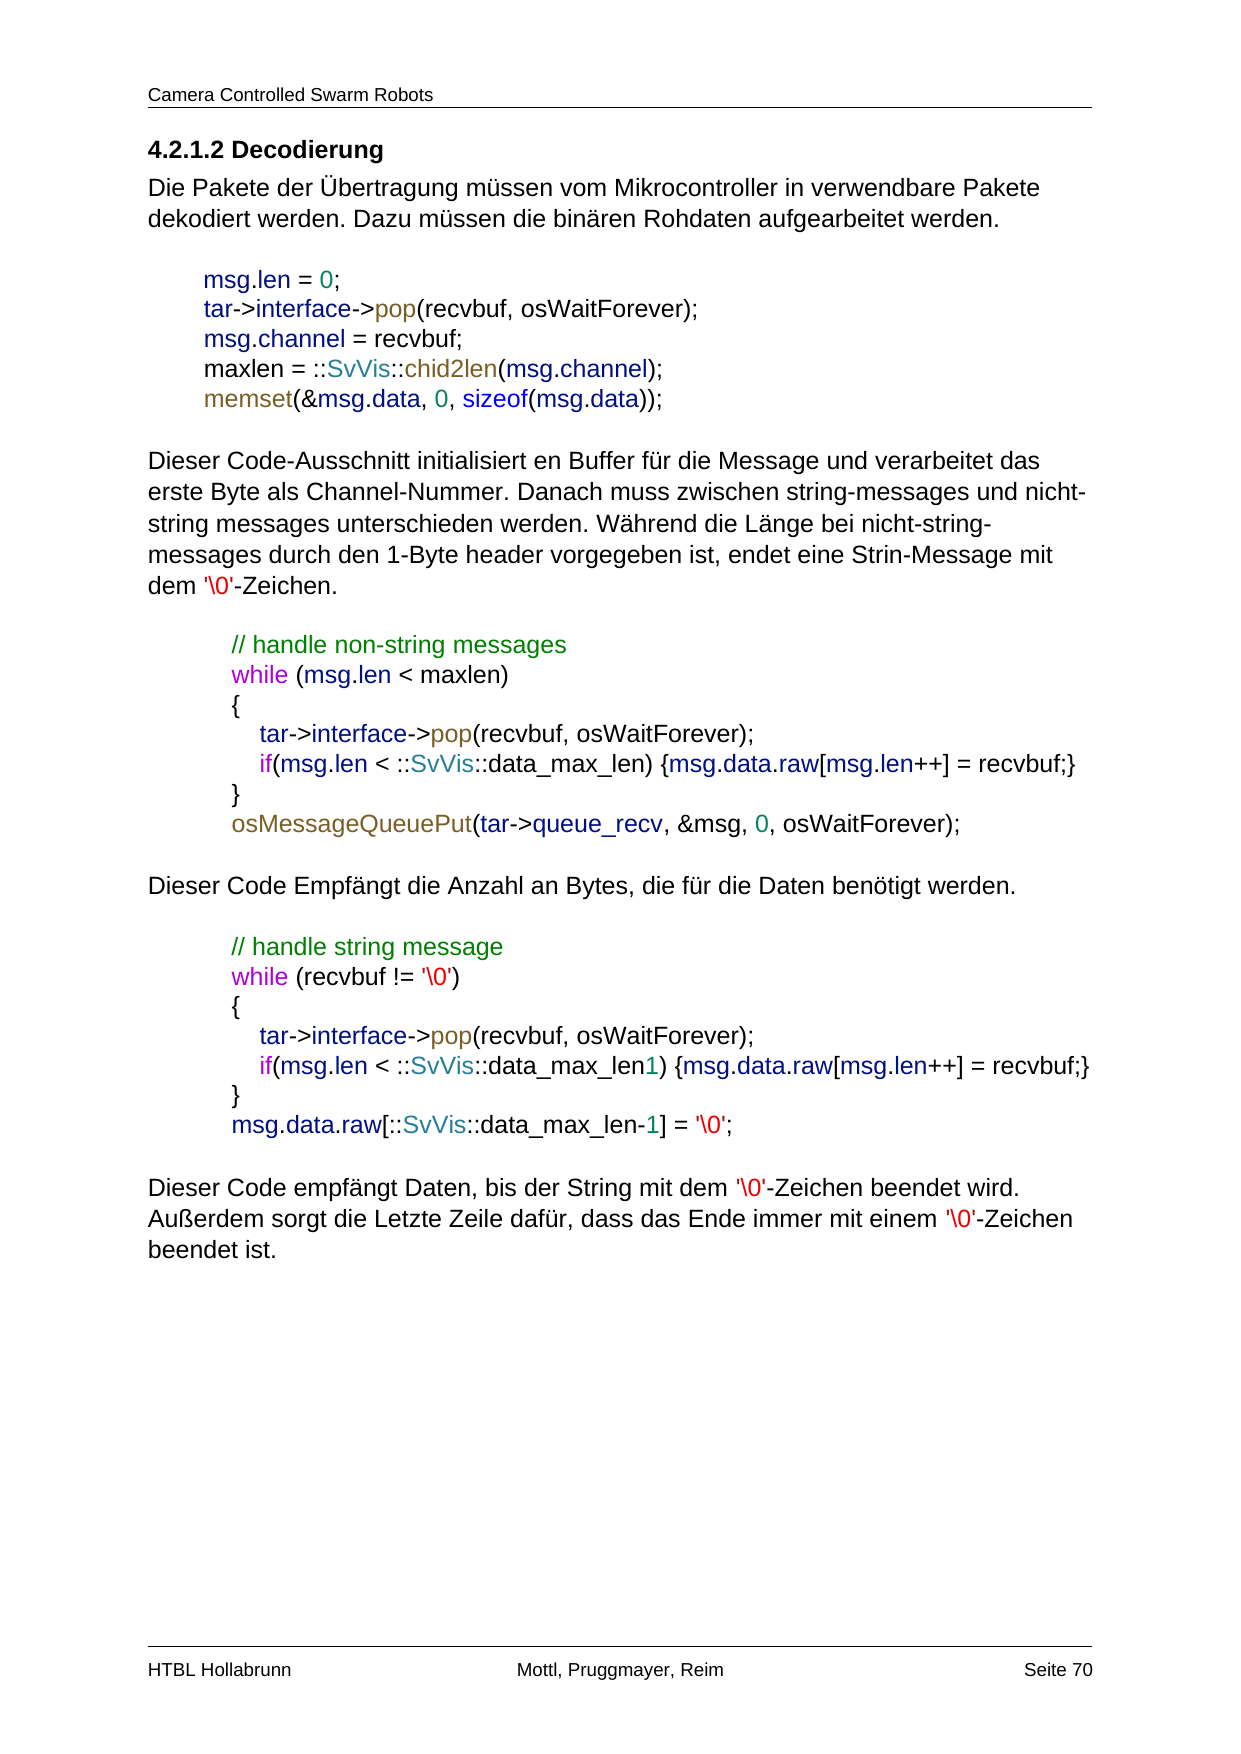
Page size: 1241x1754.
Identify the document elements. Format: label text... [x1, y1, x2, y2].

text Dieser Code-Ausschnitt initialisiert en Buffer für die Message und verarbeitet das erste Byte als Channel-Nummer. Danach muss zwischen string-messages und nicht-string messages unterschieden werden. Während die Länge bei nicht-string-messages durch den 1-Byte header vorgegeben ist, endet eine Strin-Message mit dem '\0'-Zeichen. [148, 443, 1092, 600]
text } [148, 778, 1092, 808]
subtitle Decodierung [148, 133, 1092, 164]
text if(msg.len < ::SvVis::data_max_len1) {msg.data.raw[msg.len++] = recvbuf;} [148, 1050, 1092, 1079]
text // handle non-string messages [148, 629, 1092, 659]
text { [148, 689, 1092, 718]
text msg.data.raw[::SvVis::data_max_len-1] = '\0'; [148, 1109, 1092, 1139]
text tar->interface->pop(recvbuf, osWaitForever); [148, 718, 1092, 748]
text maxlen = ::SvVis::chid2len(msg.channel); [148, 353, 1092, 383]
text Dieser Code Empfängt die Anzahl an Bytes, die für die Daten benötigt werden. [148, 868, 1092, 900]
text while (msg.len < maxlen) [148, 659, 1092, 689]
text if(msg.len < ::SvVis::data_max_len) {msg.data.raw[msg.len++] = recvbuf;} [148, 748, 1092, 778]
text Die Pakete der Übertragung müssen vom Mikrocontroller in verwendbare Pakete dekodiert werden. Dazu müssen die binären Rohdaten aufgearbeitet werden. [148, 170, 1092, 233]
text osMessageQueuePut(tar->queue_recv, &msg, 0, osWaitForever); [148, 808, 1092, 837]
text msg.len = 0; [148, 264, 1092, 293]
text memset(&msg.data, 0, sizeof(msg.data)); [148, 383, 1092, 412]
text msg.channel = recvbuf; [148, 323, 1092, 353]
text { [148, 990, 1092, 1020]
text tar->interface->pop(recvbuf, osWaitForever); [148, 1020, 1092, 1050]
text } [148, 1079, 1092, 1109]
text Dieser Code empfängt Daten, bis der String mit dem '\0'-Zeichen beendet wird. Außerdem sorgt die Letzte Zeile dafür, dass das Ende immer mit einem '\0'-Zeichen beendet ist. [148, 1170, 1092, 1264]
text // handle string message [148, 931, 1092, 961]
text tar->interface->pop(recvbuf, osWaitForever); [148, 293, 1092, 323]
text while (recvbuf != '\0') [148, 961, 1092, 990]
